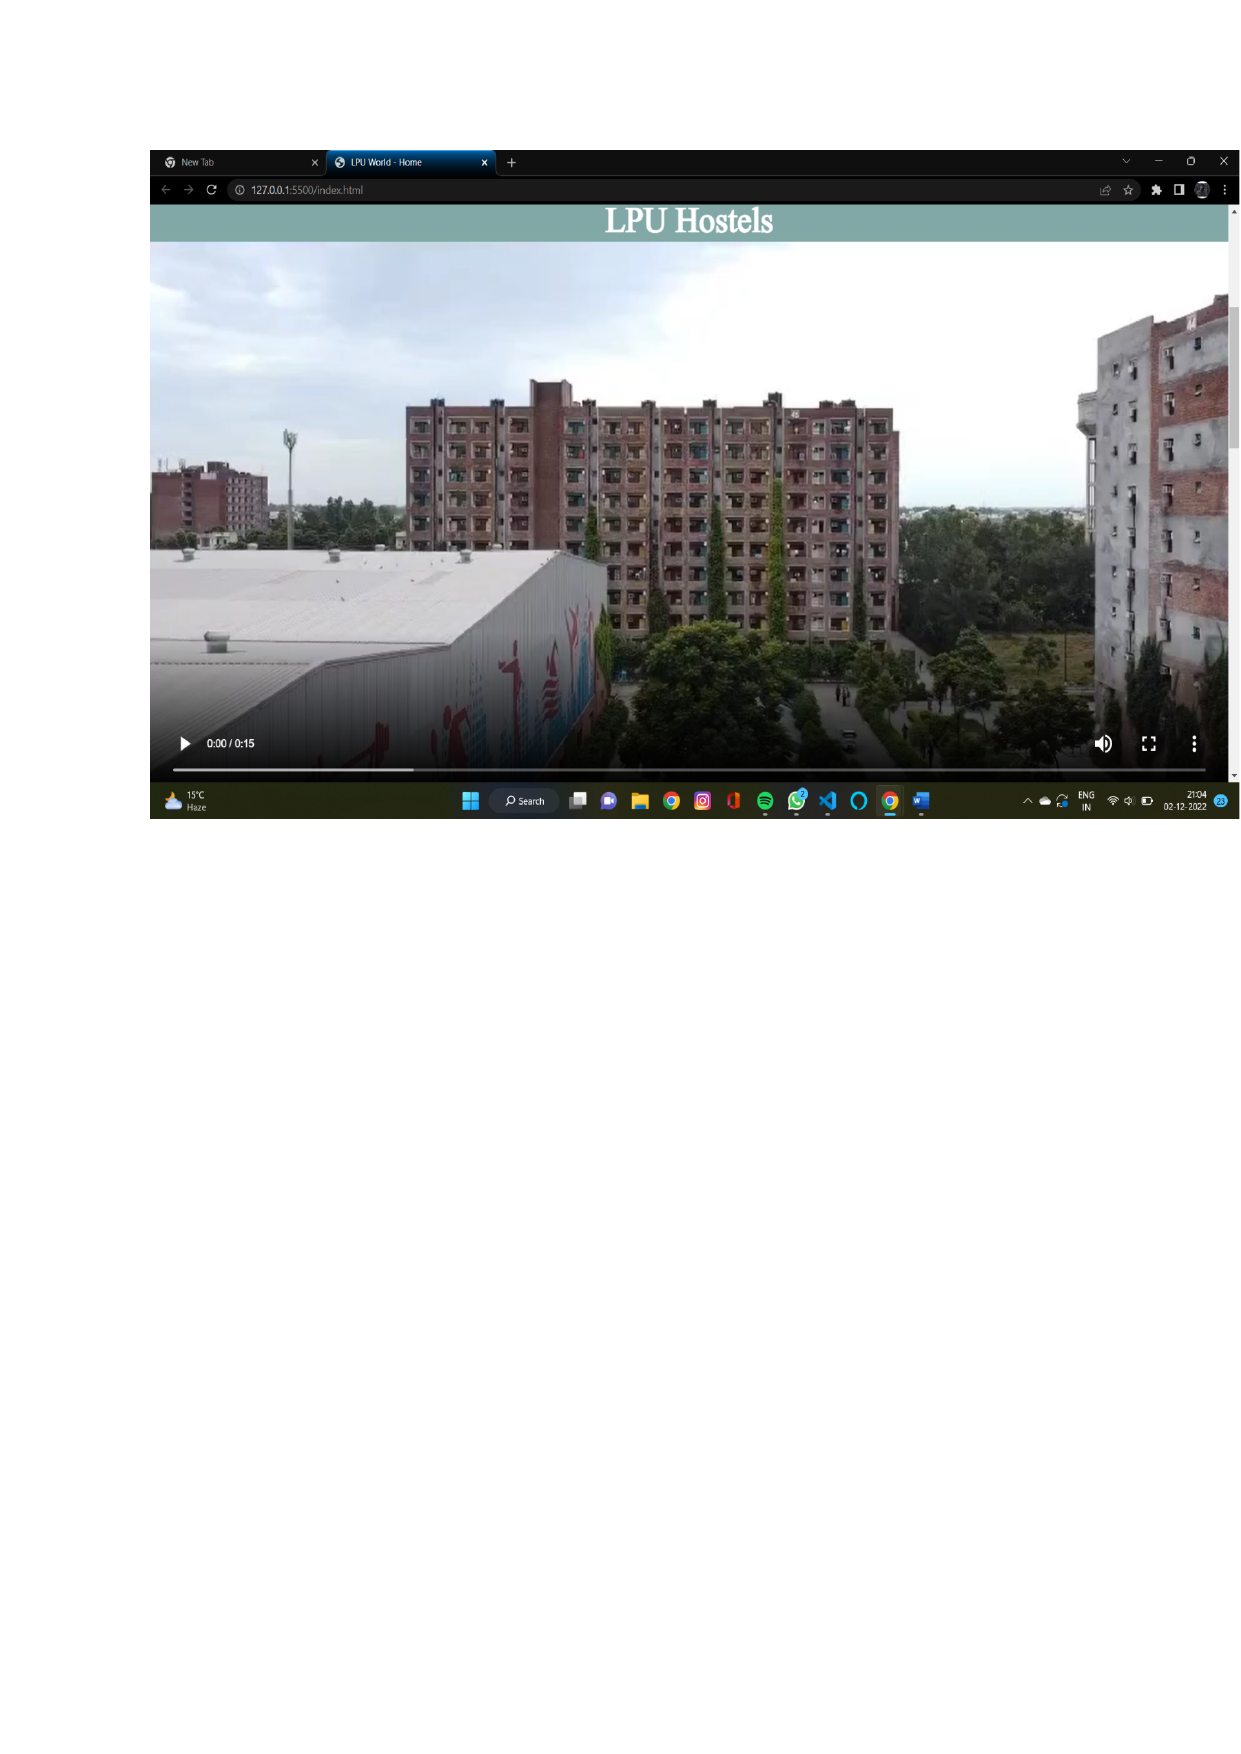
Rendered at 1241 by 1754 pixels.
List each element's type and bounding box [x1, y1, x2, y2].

picture [150, 150, 1240, 819]
